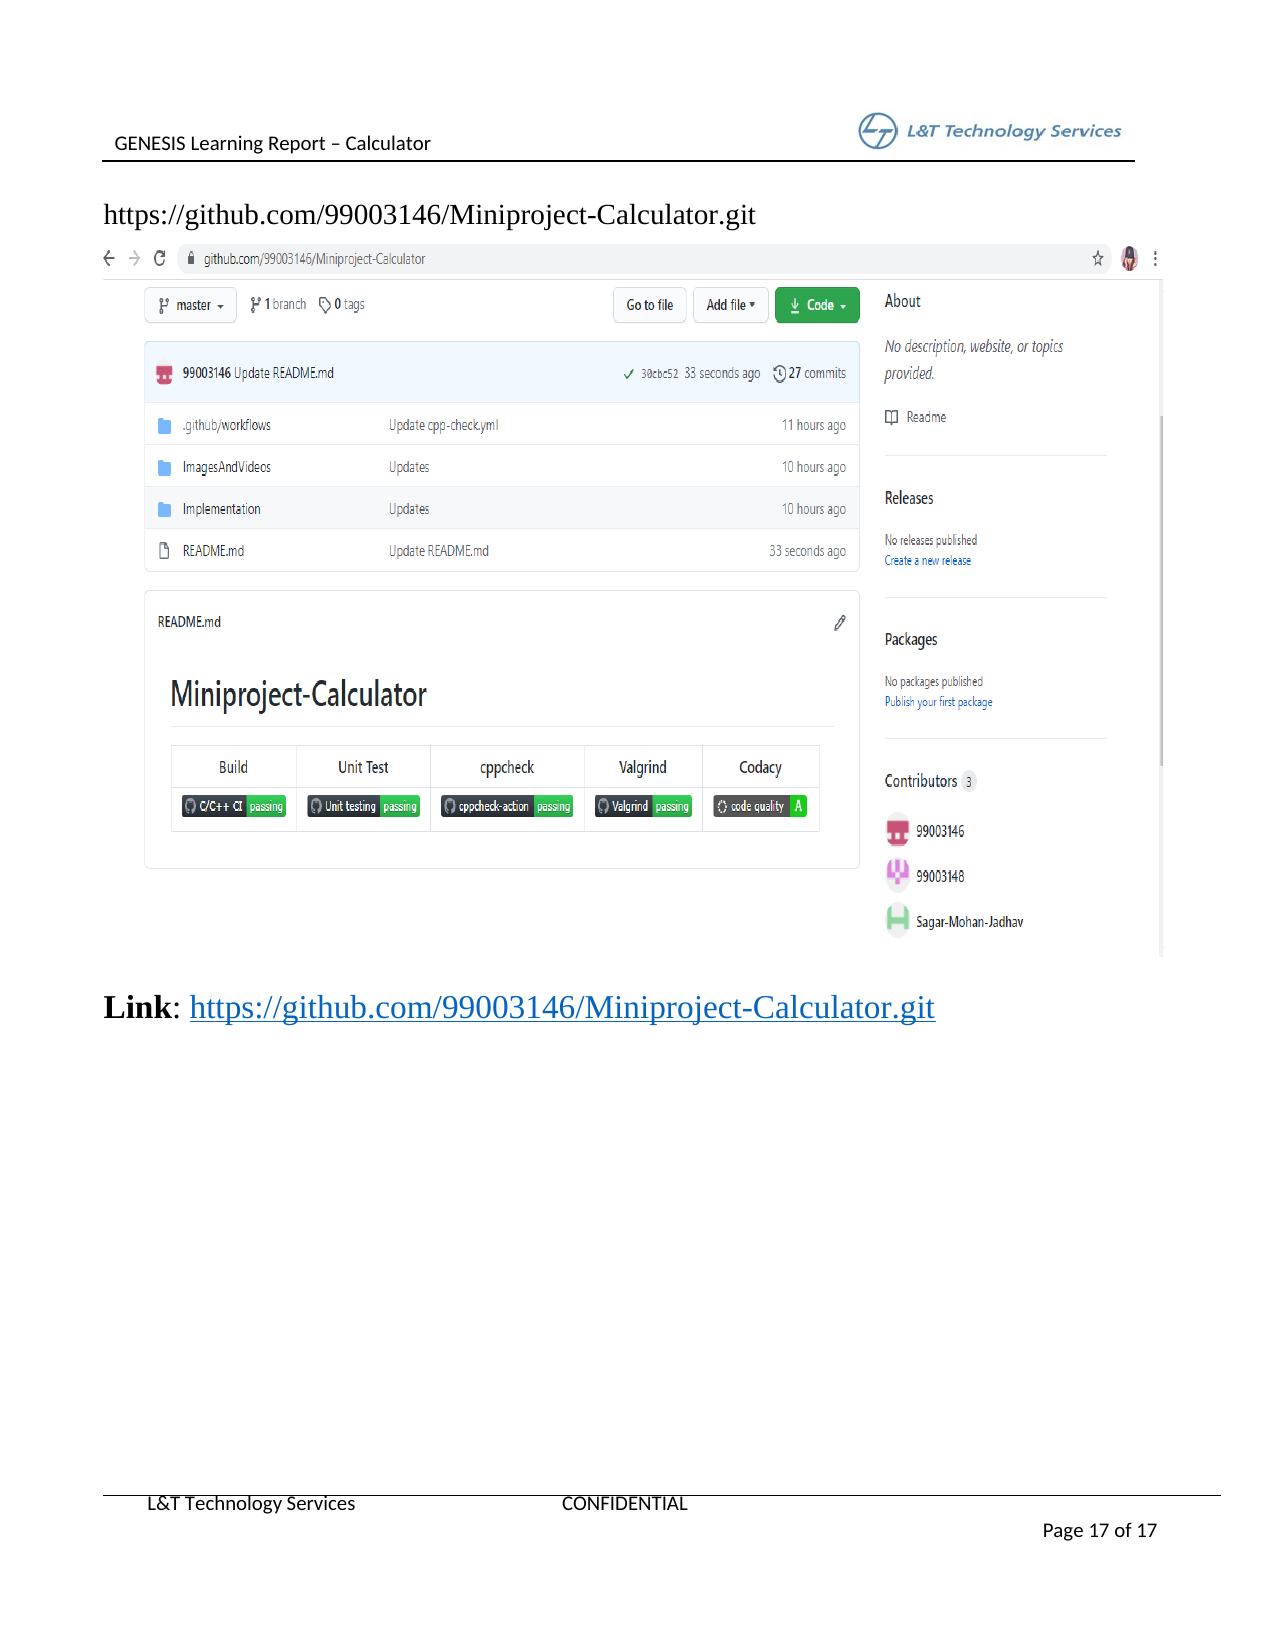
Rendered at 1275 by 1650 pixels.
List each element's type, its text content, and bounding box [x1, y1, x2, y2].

picture [103, 244, 1164, 957]
text Link: https://github.com/99003146/Miniproject-Calculator.git [103, 987, 1163, 1026]
picture [856, 102, 1124, 160]
text https://github.com/99003146/Miniproject-Calculator.git [103, 197, 1163, 244]
